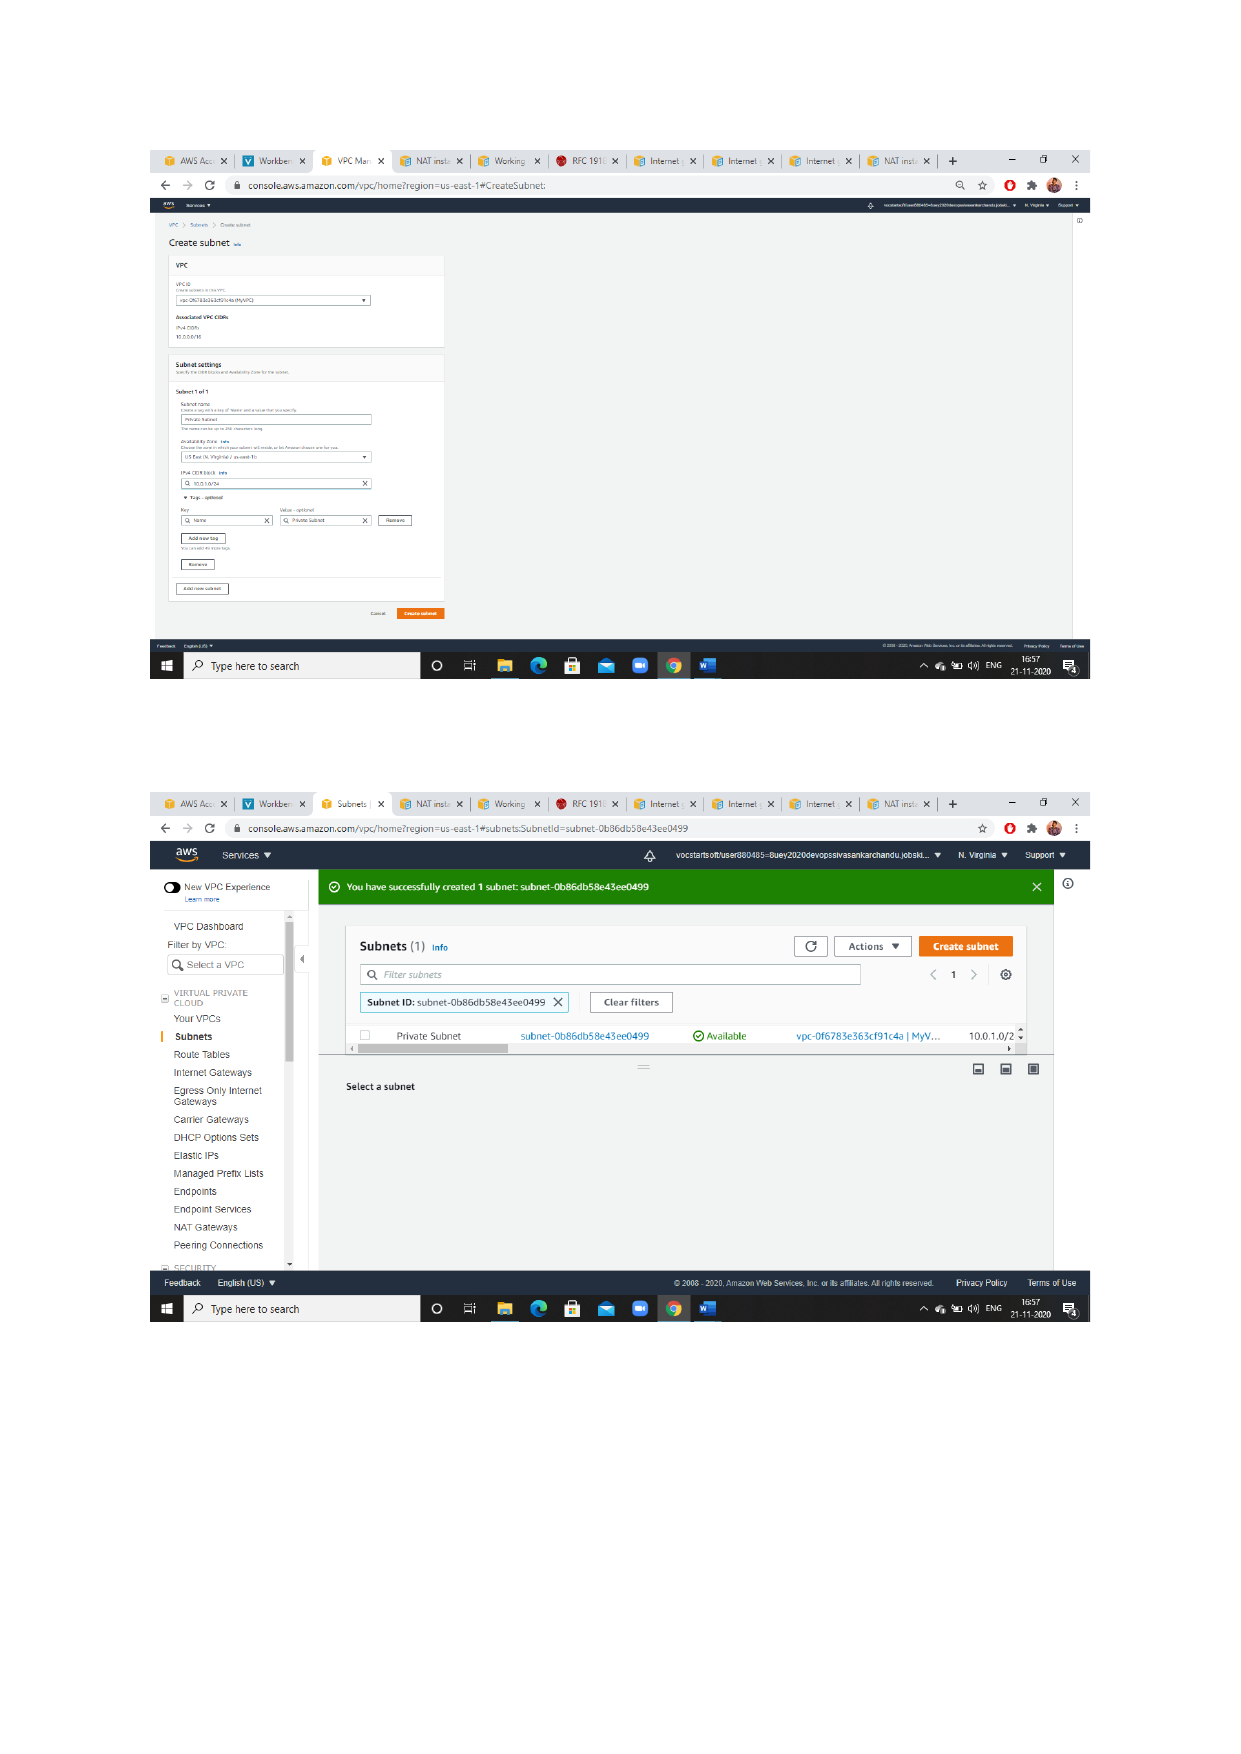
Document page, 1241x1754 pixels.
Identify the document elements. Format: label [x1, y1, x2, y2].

picture [150, 792, 1091, 1322]
picture [150, 150, 1091, 679]
